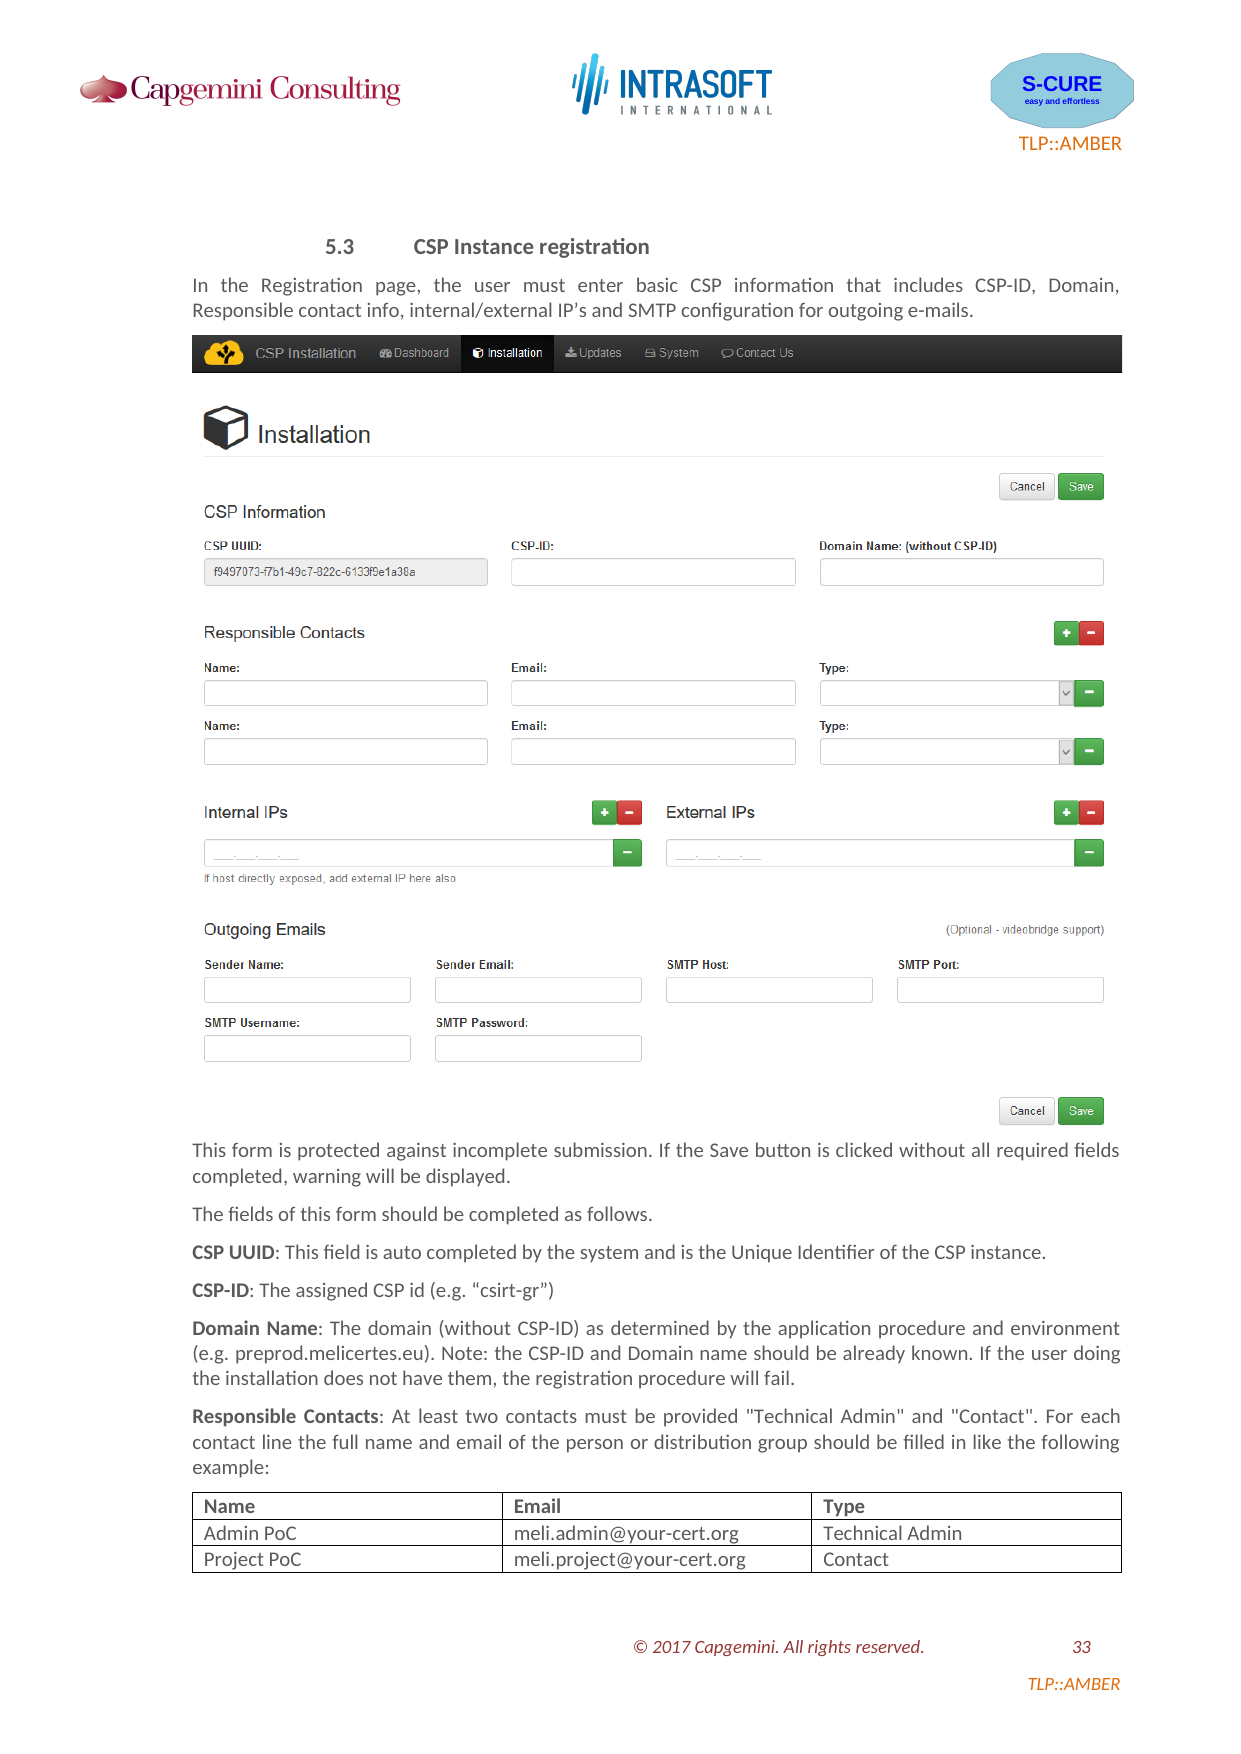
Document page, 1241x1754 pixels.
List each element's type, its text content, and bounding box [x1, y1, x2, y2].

table_header Name [193, 1493, 502, 1519]
picture [571, 52, 773, 116]
table_cell Admin PoC [193, 1520, 502, 1545]
table_cell meli.project@your-cert.org [503, 1546, 811, 1572]
subtitle CSP Instance registration [325, 232, 1122, 260]
table_header Type [812, 1493, 1121, 1519]
text CSP UUID: This field is auto completed by the system and is the Unique Identifier of the CSP instance. [192, 1239, 1122, 1264]
text Responsible Contacts: At least two contacts must be provided "Technical Admin" and "Contact". For each contact line the full name and email of the person or distribution group should be filled in like the following example: [192, 1403, 1122, 1480]
text Domain Name: The domain (without CSP-ID) as determined by the application procedure and environment (e.g. preprod.melicertes.eu). Note: the CSP-ID and Domain name should be already known. If the user doing the installation does not have them, the registration procedure will fail. [192, 1315, 1122, 1391]
text This form is protected against incomplete submission. If the Save button is clicked without all required fields completed, warning will be displayed. [192, 1138, 1122, 1188]
picture [192, 335, 1123, 1126]
text The fields of this form should be completed as follows. [192, 1201, 1122, 1226]
table_cell Contact [812, 1546, 1121, 1572]
text CSP-ID: The assigned CSP id (e.g. “csirt-gr”) [192, 1277, 1122, 1302]
table_header Email [503, 1493, 811, 1519]
text In the Registration page, the user must enter basic CSP information that includes CSP-ID, Domain, Responsible contact info, internal/external IP’s and SMTP configuration for outgoing e-mails. [192, 272, 1122, 323]
table_cell meli.admin@your-cert.org [503, 1520, 811, 1545]
table_cell Technical Admin [812, 1520, 1121, 1545]
table_cell Project PoC [193, 1546, 502, 1572]
